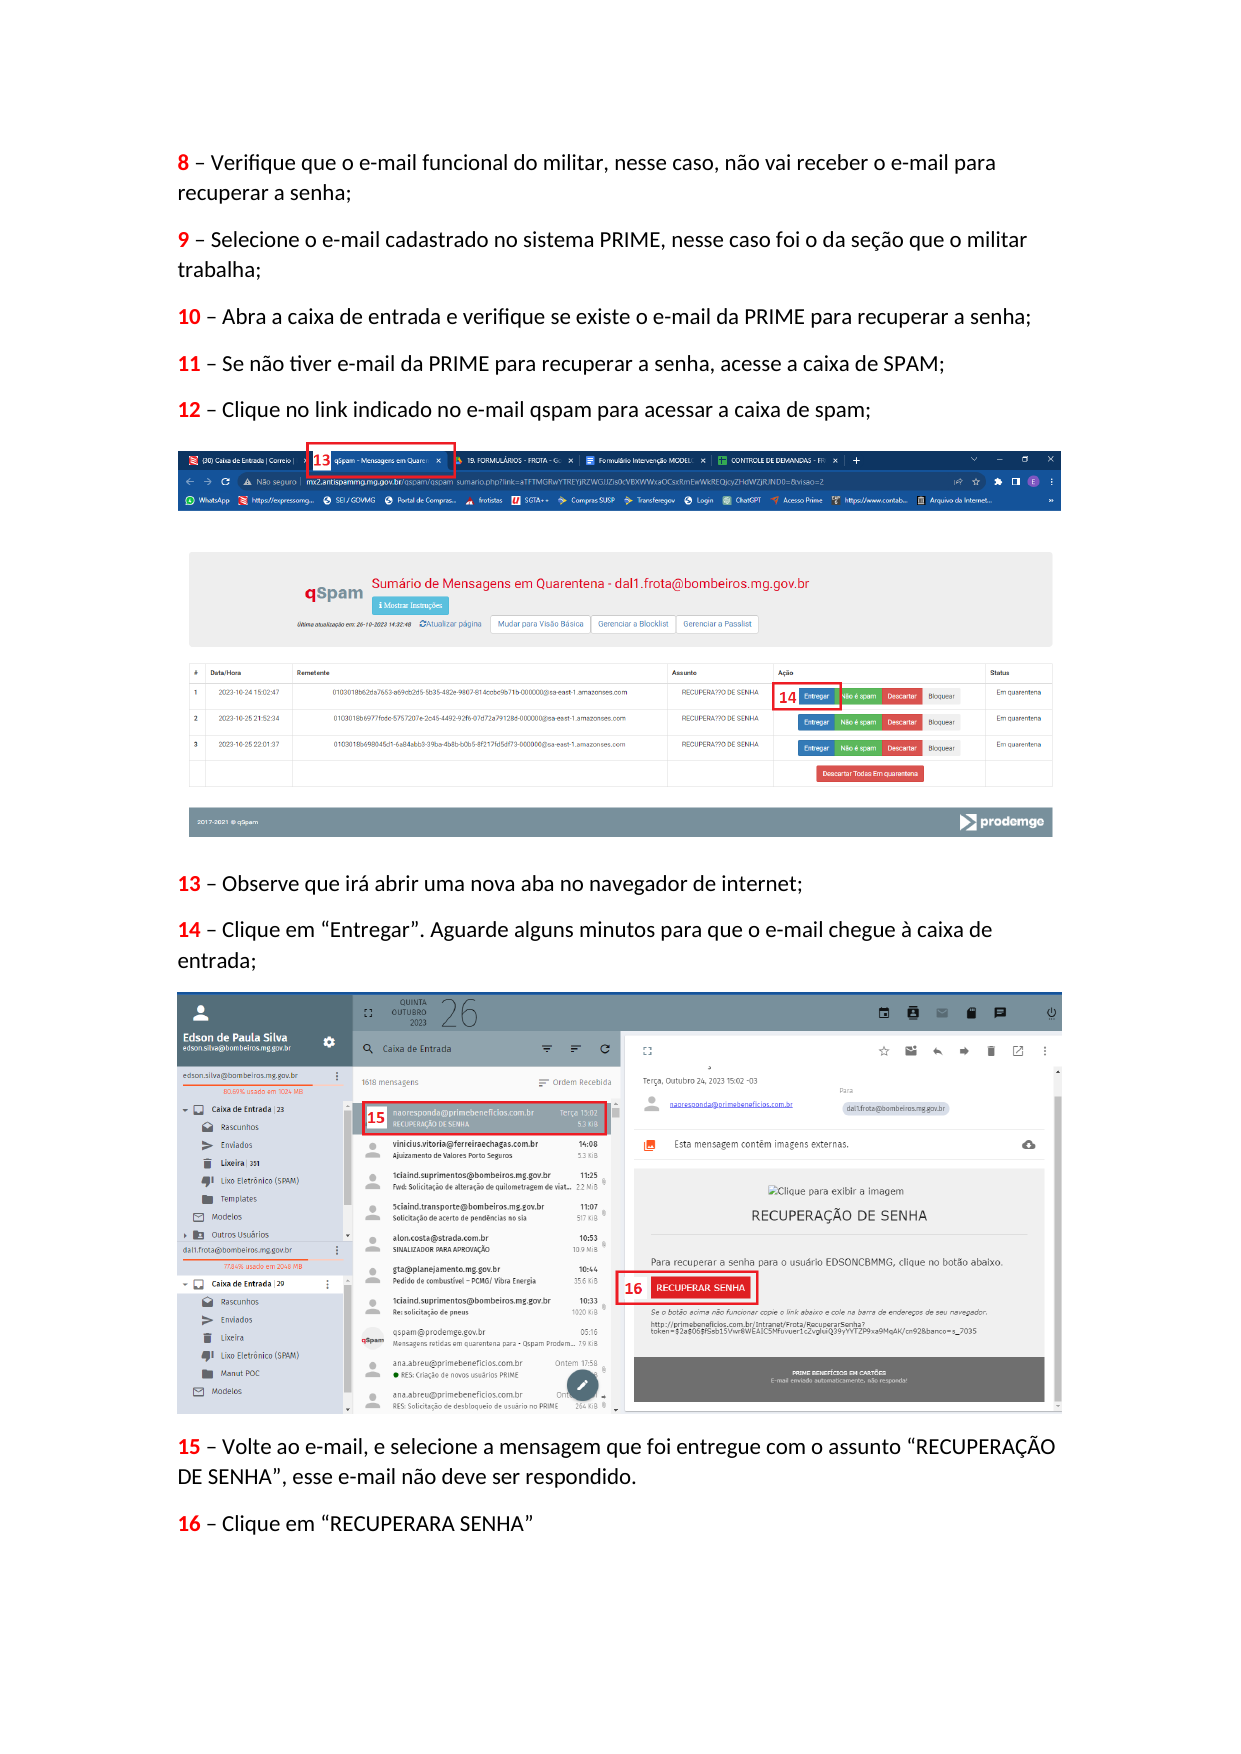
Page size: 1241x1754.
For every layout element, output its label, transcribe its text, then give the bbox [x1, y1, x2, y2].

text 13 – Observe que irá abrir uma nova aba no navegador de internet; [177, 869, 1063, 897]
text 15 – Volte ao e-mail, e selecione a mensagem que foi entregue com o assunto “RECUPERAÇÃO DE SENHA”, esse e-mail não deve ser respondido. [177, 1432, 1063, 1491]
text 8 – Verifique que o e-mail funcional do militar, nesse caso, não vai receber o e-mail para recuperar a senha; [177, 148, 1063, 206]
text 16 – Clique em “RECUPERARA SENHA” [177, 1509, 1063, 1537]
picture [177, 992, 1062, 1414]
text 10 – Abra a caixa de entrada e verifique se existe o e-mail da PRIME para recuperar a senha; [177, 302, 1063, 330]
text 9 – Selecione o e-mail cadastrado no sistema PRIME, nesse caso foi o da seção que o militar trabalha; [177, 225, 1063, 283]
text 11 – Se não tiver e-mail da PRIME para recuperar a senha, acesse a caixa de SPAM; [177, 349, 1063, 377]
picture [177, 442, 1061, 850]
text 14 – Clique em “Entregar”. Aguarde alguns minutos para que o e-mail chegue à caixa de entrada; [177, 916, 1063, 974]
text 12 – Clique no link indicado no e-mail qspam para acessar a caixa de spam; [177, 396, 1063, 423]
